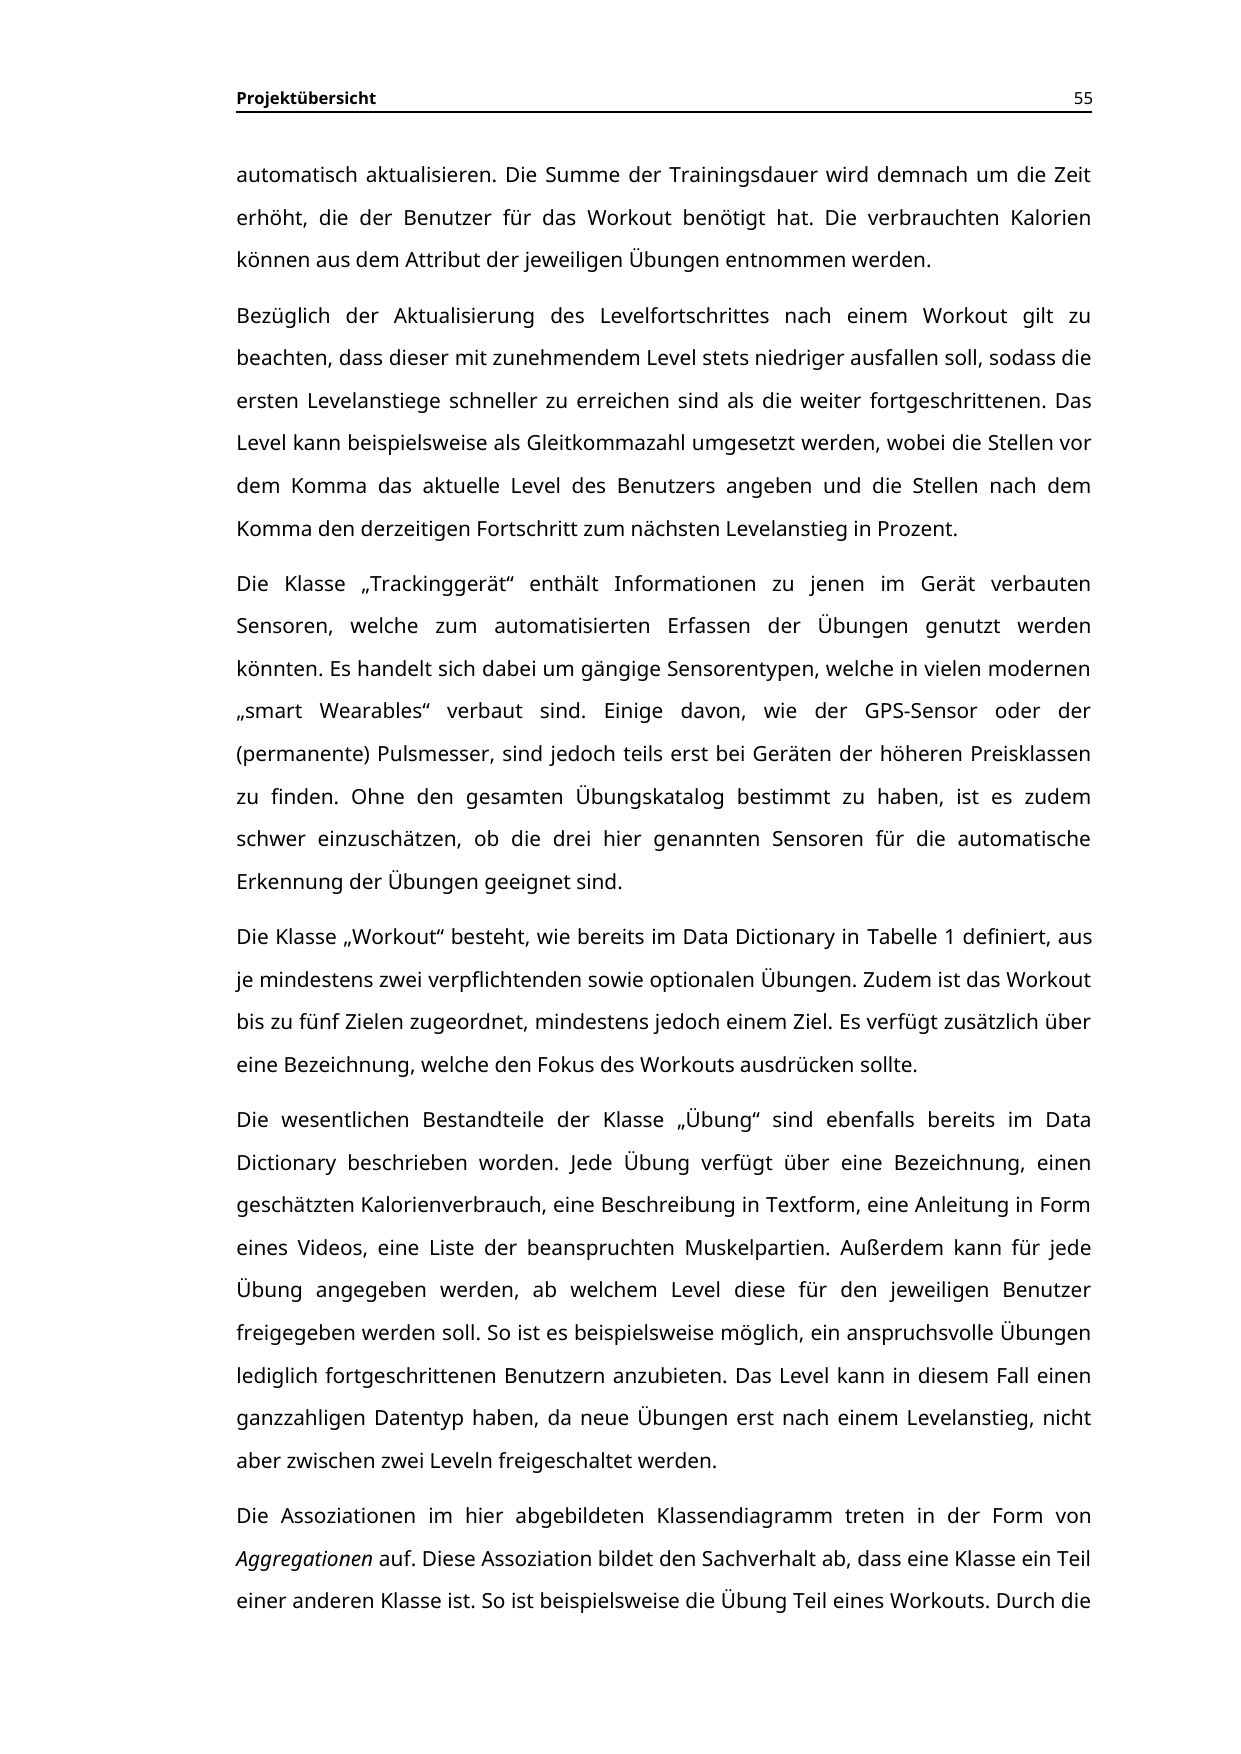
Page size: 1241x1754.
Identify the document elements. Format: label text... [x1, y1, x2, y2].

text Die Klasse „Trackinggerät“ enthält Informationen zu jenen im Gerät verbauten Sensoren, welche zum automatisierten Erfassen der Übungen genutzt werden könnten. Es handelt sich dabei um gängige Sensorentypen, welche in vielen modernen „smart Wearables“ verbaut sind. Einige davon, wie der GPS-Sensor oder der (permanente) Pulsmesser, sind jedoch teils erst bei Geräten der höheren Preisklassen zu finden. Ohne den gesamten Übungskatalog bestimmt zu haben, ist es zudem schwer einzuschätzen, ob die drei hier genannten Sensoren für die automatische Erkennung der Übungen geeignet sind. [236, 569, 1092, 896]
text Bezüglich der Aktualisierung des Levelfortschrittes nach einem Workout gilt zu beachten, dass dieser mit zunehmendem Level stets niedriger ausfallen soll, sodass die ersten Levelanstiege schneller zu erreichen sind als die weiter fortgeschrittenen. Das Level kann beispielsweise als Gleitkommazahl umgesetzt werden, wobei die Stellen vor dem Komma das aktuelle Level des Benutzers angeben und die Stellen nach dem Komma den derzeitigen Fortschritt zum nächsten Levelanstieg in Prozent. [236, 301, 1092, 542]
text Die Klasse „Workout“ besteht, wie bereits im Data Dictionary in Tabelle 1 definiert, aus je mindestens zwei verpflichtenden sowie optionalen Übungen. Zudem ist das Workout bis zu fünf Zielen zugeordnet, mindestens jedoch einem Ziel. Es verfügt zusätzlich über eine Bezeichnung, welche den Fokus des Workouts ausdrücken sollte. [236, 922, 1092, 1078]
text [236, 160, 1092, 274]
text Die wesentlichen Bestandteile der Klasse „Übung“ sind ebenfalls bereits im Data Dictionary beschrieben worden. Jede Übung verfügt über eine Bezeichnung, einen geschätzten Kalorienverbrauch, eine Beschreibung in Textform, eine Anleitung in Form eines Videos, eine Liste der beanspruchten Muskelpartien. Außerdem kann für jede Übung angegeben werden, ab welchem Level diese für den jeweiligen Benutzer freigegeben werden soll. So ist es beispielsweise möglich, ein anspruchsvolle Übungen lediglich fortgeschrittenen Benutzern anzubieten. Das Level kann in diesem Fall einen ganzzahligen Datentyp haben, da neue Übungen erst nach einem Levelanstieg, nicht aber zwischen zwei Leveln freigeschaltet werden. [236, 1105, 1092, 1474]
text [236, 1501, 1092, 1615]
